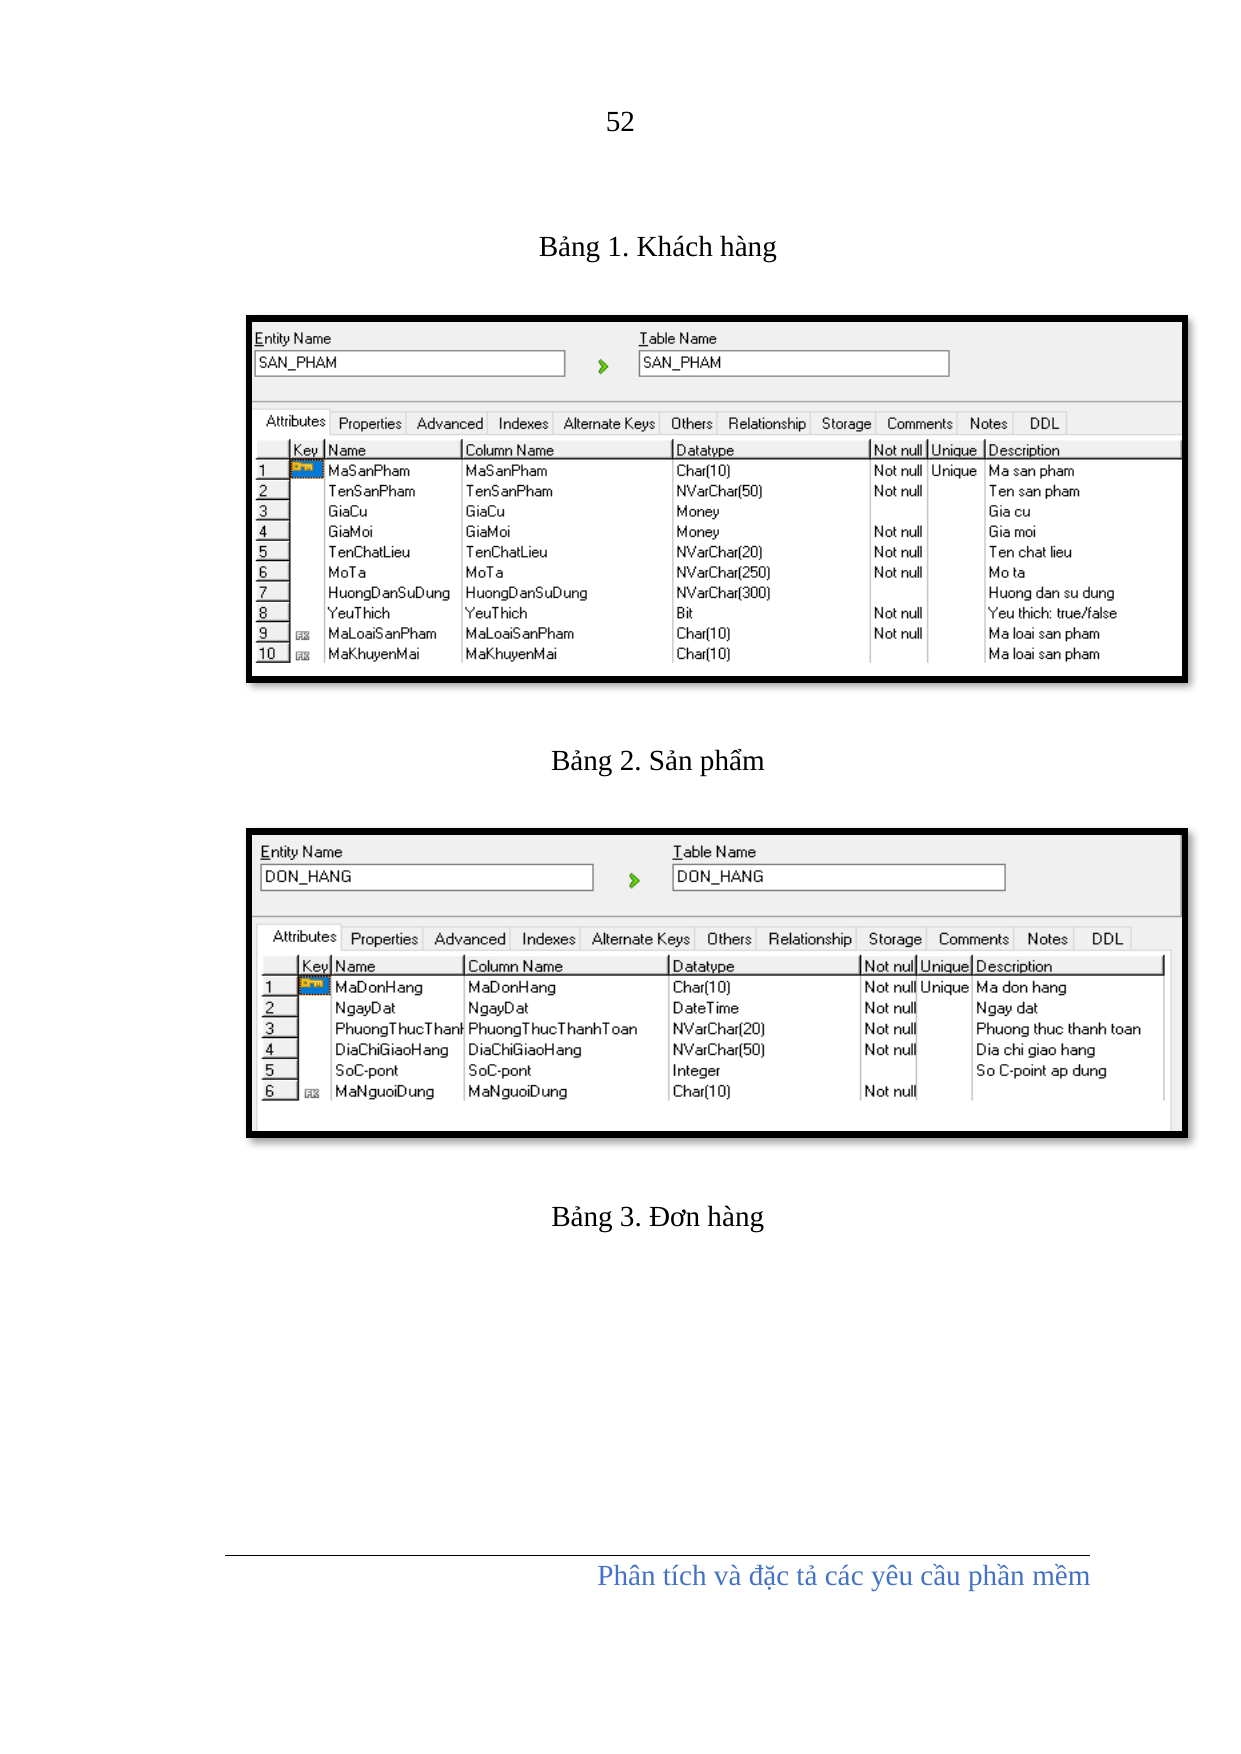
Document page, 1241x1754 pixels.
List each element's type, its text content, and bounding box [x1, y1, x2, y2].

picture [252, 322, 1182, 676]
text Bảng 2. Sản phẩm [225, 743, 1090, 776]
text Bảng 1. Khách hàng [225, 229, 1090, 263]
text Bảng 3. Đơn hàng [225, 1199, 1090, 1233]
picture [252, 835, 1182, 1131]
